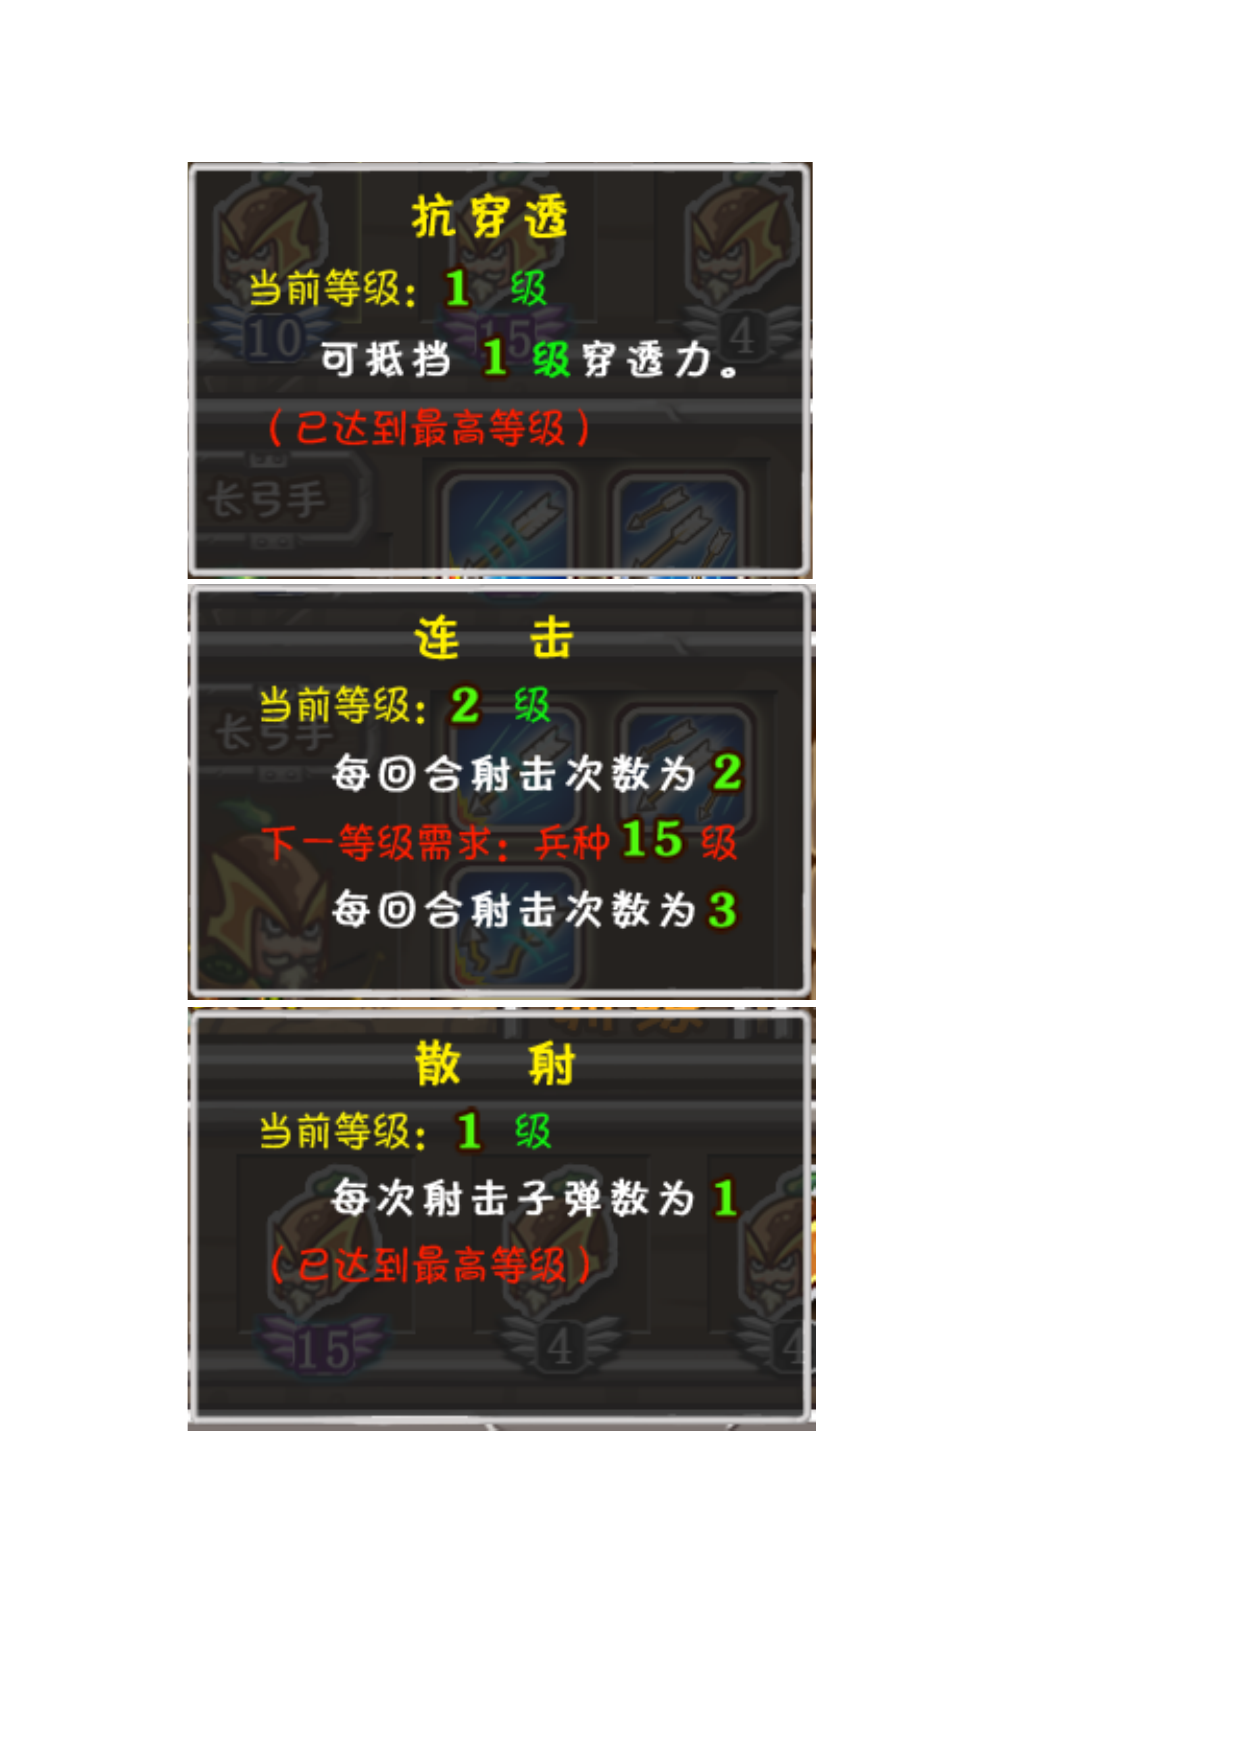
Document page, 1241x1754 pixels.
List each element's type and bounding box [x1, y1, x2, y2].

picture [187, 584, 816, 1000]
picture [187, 1007, 816, 1431]
picture [187, 162, 813, 579]
